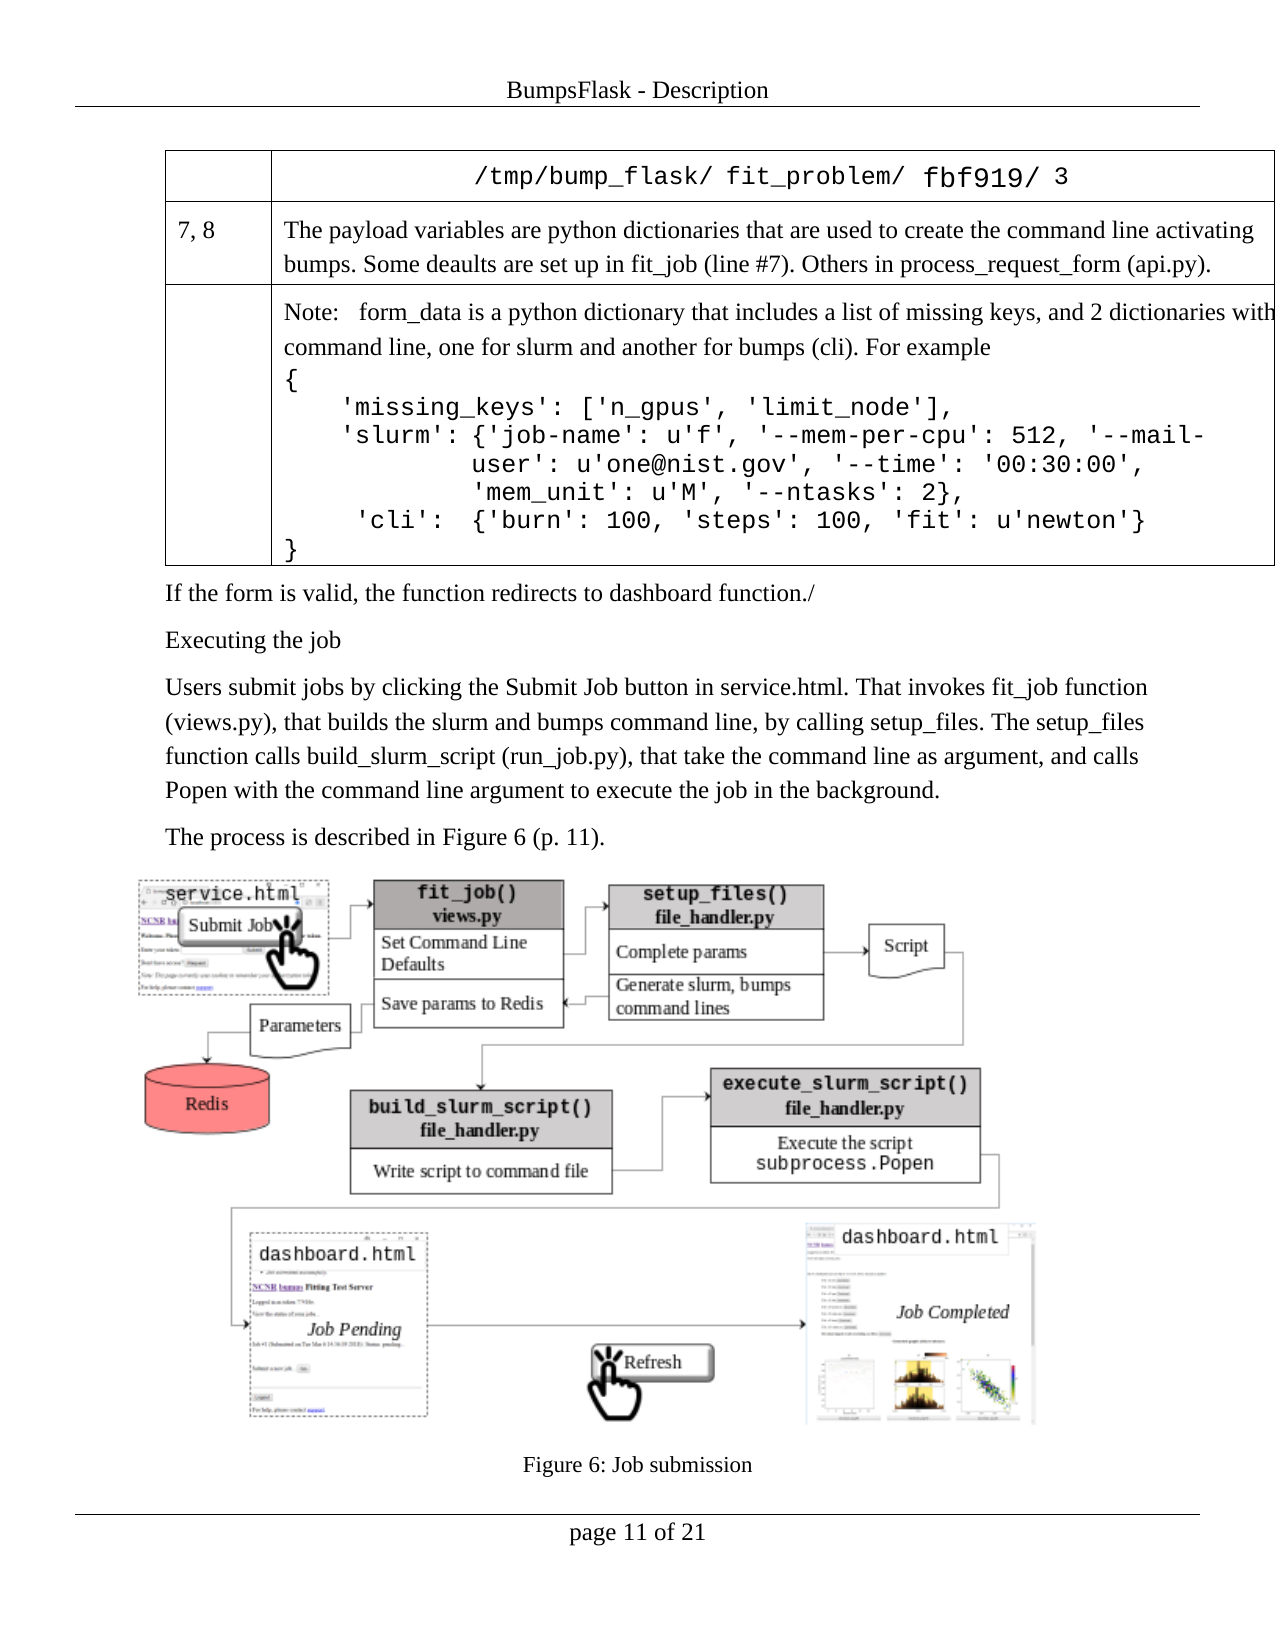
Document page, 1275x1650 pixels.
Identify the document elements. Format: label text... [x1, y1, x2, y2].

text Figure 6: Job submission [75, 1451, 1200, 1477]
text If the form is valid, the function redirects to dashboard function./ [165, 578, 1200, 607]
table_cell [166, 151, 271, 201]
table_cell [166, 285, 271, 564]
table_cell 7, 8 [166, 202, 271, 284]
text Executing the job [165, 625, 1200, 654]
table_cell [272, 151, 1274, 201]
text Users submit jobs by clicking the Submit Job button in service.html. That invokes fit_job function (views.py), that builds the slurm and bumps command line, by calling setup_files. The setup_files function calls build_slurm_script (run_job.py), that take the command line as argument, and calls Popen with the command line argument to execute the job in the background. [165, 672, 1200, 804]
table_cell Note: form_data is a python dictionary that includes a list of missing keys, and 2 dictionaries with command line, one for slurm and another for bumps (cli). For example { 'missing_keys': ['n_gpus', 'limit_node'], 'slurm': {'job-name': u'f', '--mem-per-cpu': 512, '--mail-user': u'one@nist.gov', '--time': '00:30:00', 'mem_unit': u'M', '--ntasks': 2}, 'cli': {'burn': 100, 'steps': 100, 'fit': u'newton'} } [272, 285, 1274, 564]
text The process is described in Figure 6 (p. 11). [165, 822, 1200, 851]
table_cell The payload variables are python dictionaries that are used to create the command line activating bumps. Some deaults are set up in fit_job (line #7). Others in process_request_form (api.py). [272, 202, 1274, 284]
